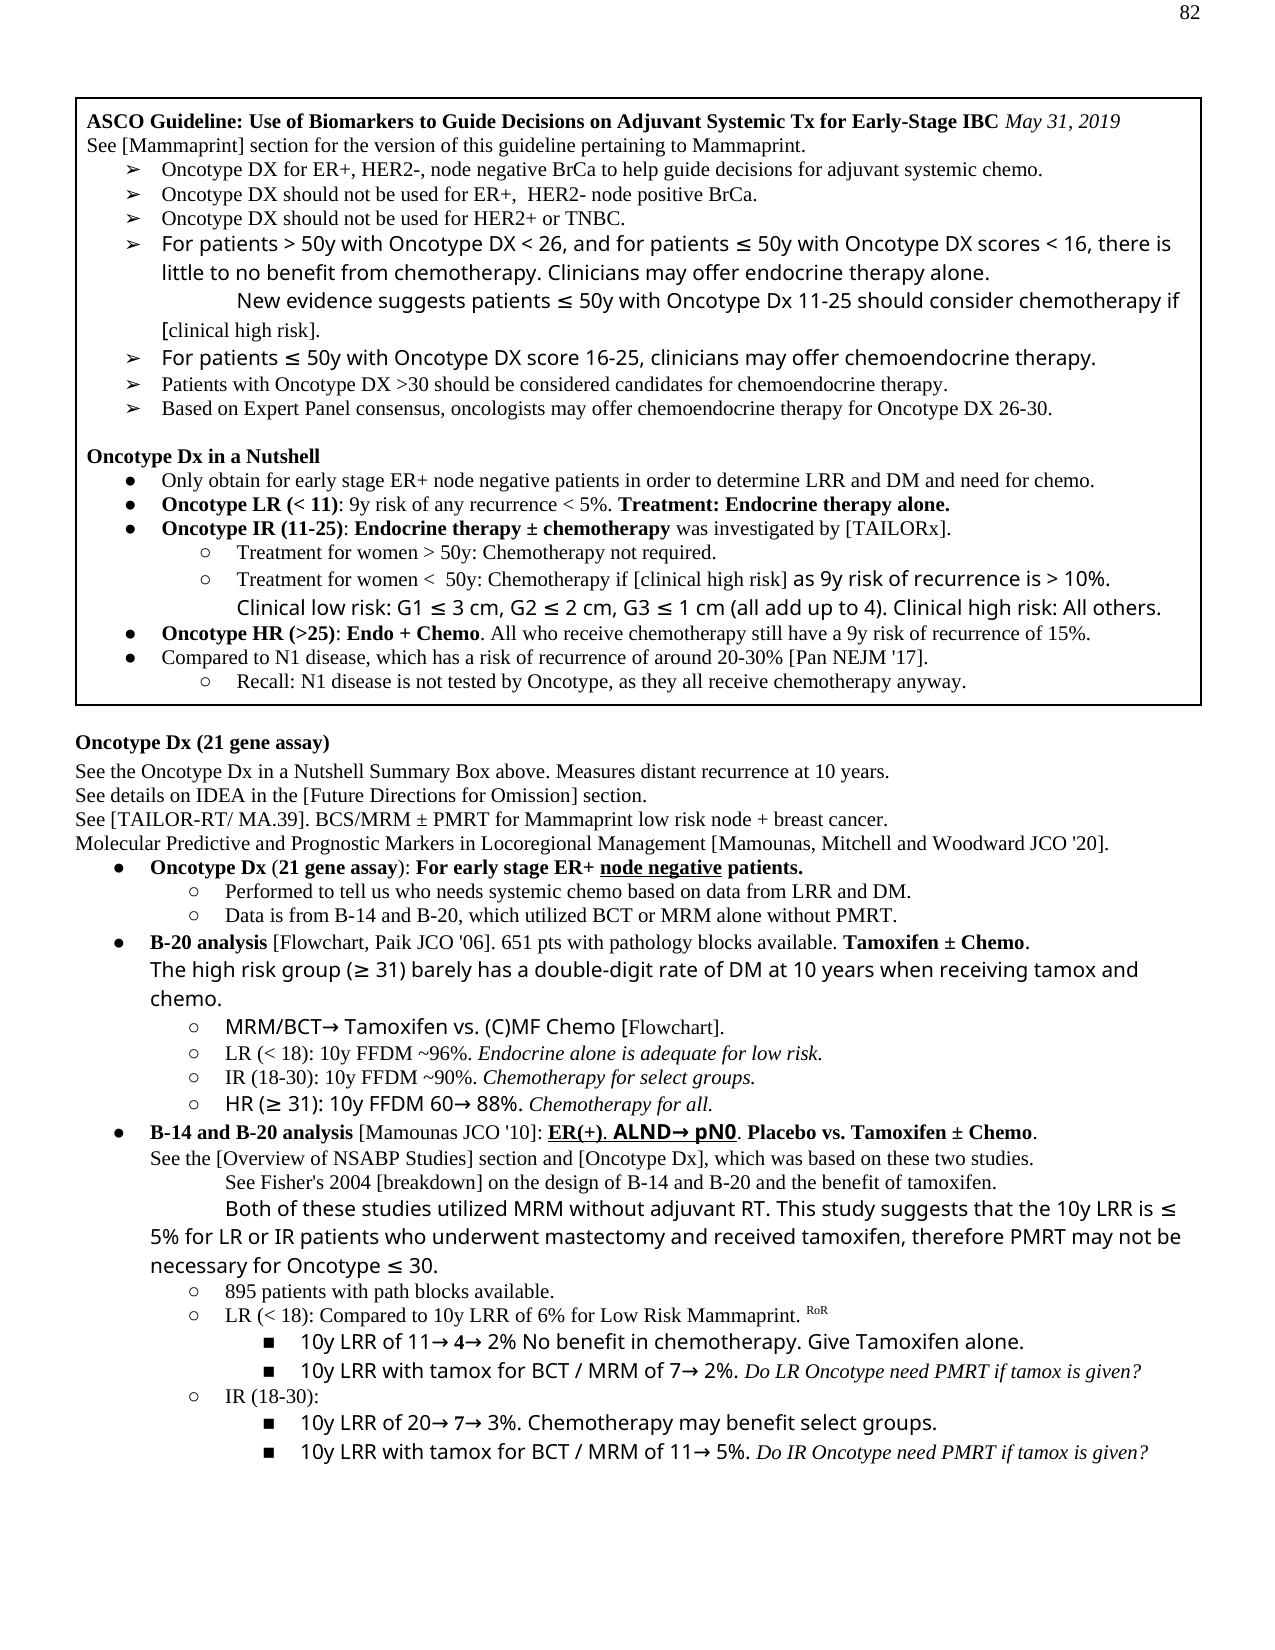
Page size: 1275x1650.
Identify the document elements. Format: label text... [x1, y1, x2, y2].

list 895 patients with path blocks available. [187, 1279, 1200, 1303]
list HR (≥ 31): 10y FFDM 60→ 88%. Chemotherapy for all. [187, 1089, 1200, 1117]
text See details on IDEA in the [Future Directions for Omission] section. [75, 783, 1200, 807]
text See the Oncotype Dx in a Nutshell Summary Box above. Measures distant recurrence at 10 years. [75, 759, 1200, 783]
list MRM/BCT→ Tamoxifen vs. (C)MF Chemo [Flowchart]. [187, 1012, 1200, 1041]
list IR (18-30): [187, 1384, 1200, 1408]
list 10y LRR with tamox for BCT / MRM of 11→ 5%. Do IR Oncotype need PMRT if tamox is given? [262, 1437, 1200, 1465]
list 10y LRR of 11→ 4→ 2% No benefit in chemotherapy. Give Tamoxifen alone. [262, 1327, 1200, 1356]
list Data is from B-14 and B-20, which utilized BCT or MRM alone without PMRT. [187, 903, 1200, 927]
list 10y LRR with tamox for BCT / MRM of 7→ 2%. Do LR Oncotype need PMRT if tamox is given? [262, 1356, 1200, 1384]
list B-20 analysis [Flowchart, Paik JCO '06]. 651 pts with pathology blocks available. Tamoxifen ± Chemo. The high risk group (≥ 31) barely has a double-digit rate of DM at 10 years when receiving tamox and chemo. [112, 927, 1200, 1012]
text Molecular Predictive and Prognostic Markers in Locoregional Management [Mamounas, Mitchell and Woodward JCO '20]. [75, 831, 1200, 855]
list LR (< 18): Compared to 10y LRR of 6% for Low Risk Mammaprint. RoR [187, 1303, 1200, 1327]
list Performed to tell us who needs systemic chemo based on data from LRR and DM. [187, 879, 1200, 903]
list Oncotype Dx (21 gene assay): For early stage ER+ node negative patients. [112, 855, 1200, 879]
list 10y LRR of 20→ 7→ 3%. Chemotherapy may benefit select groups. [262, 1408, 1200, 1437]
text See Fisher's 2004 [breakdown] on the design of B-14 and B-20 and the benefit of tamoxifen. [150, 1170, 1200, 1194]
list IR (18-30): 10y FFDM ~90%. Chemotherapy for select groups. [187, 1065, 1200, 1089]
text See [TAILOR-RT/ MA.39]. BCS/MRM ± PMRT for Mammaprint low risk node + breast cancer. [75, 807, 1200, 831]
text Both of these studies utilized MRM without adjuvant RT. This study suggests that the 10y LRR is ≤ 5% for LR or IR patients who underwent mastectomy and received tamoxifen, therefore PMRT may not be necessary for Oncotype ≤ 30. [150, 1194, 1200, 1279]
subtitle Oncotype Dx (21 gene assay) [75, 730, 1200, 754]
list B-14 and B-20 analysis [Mamounas JCO '10]: ER(+). ALND→ pN0. Placebo vs. Tamoxifen ± Chemo. See the [Overview of NSABP Studies] section and [Oncotype Dx], which was based on these two studies. [112, 1117, 1200, 1170]
list LR (< 18): 10y FFDM ~96%. Endocrine alone is adequate for low risk. [187, 1041, 1200, 1065]
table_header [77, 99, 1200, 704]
